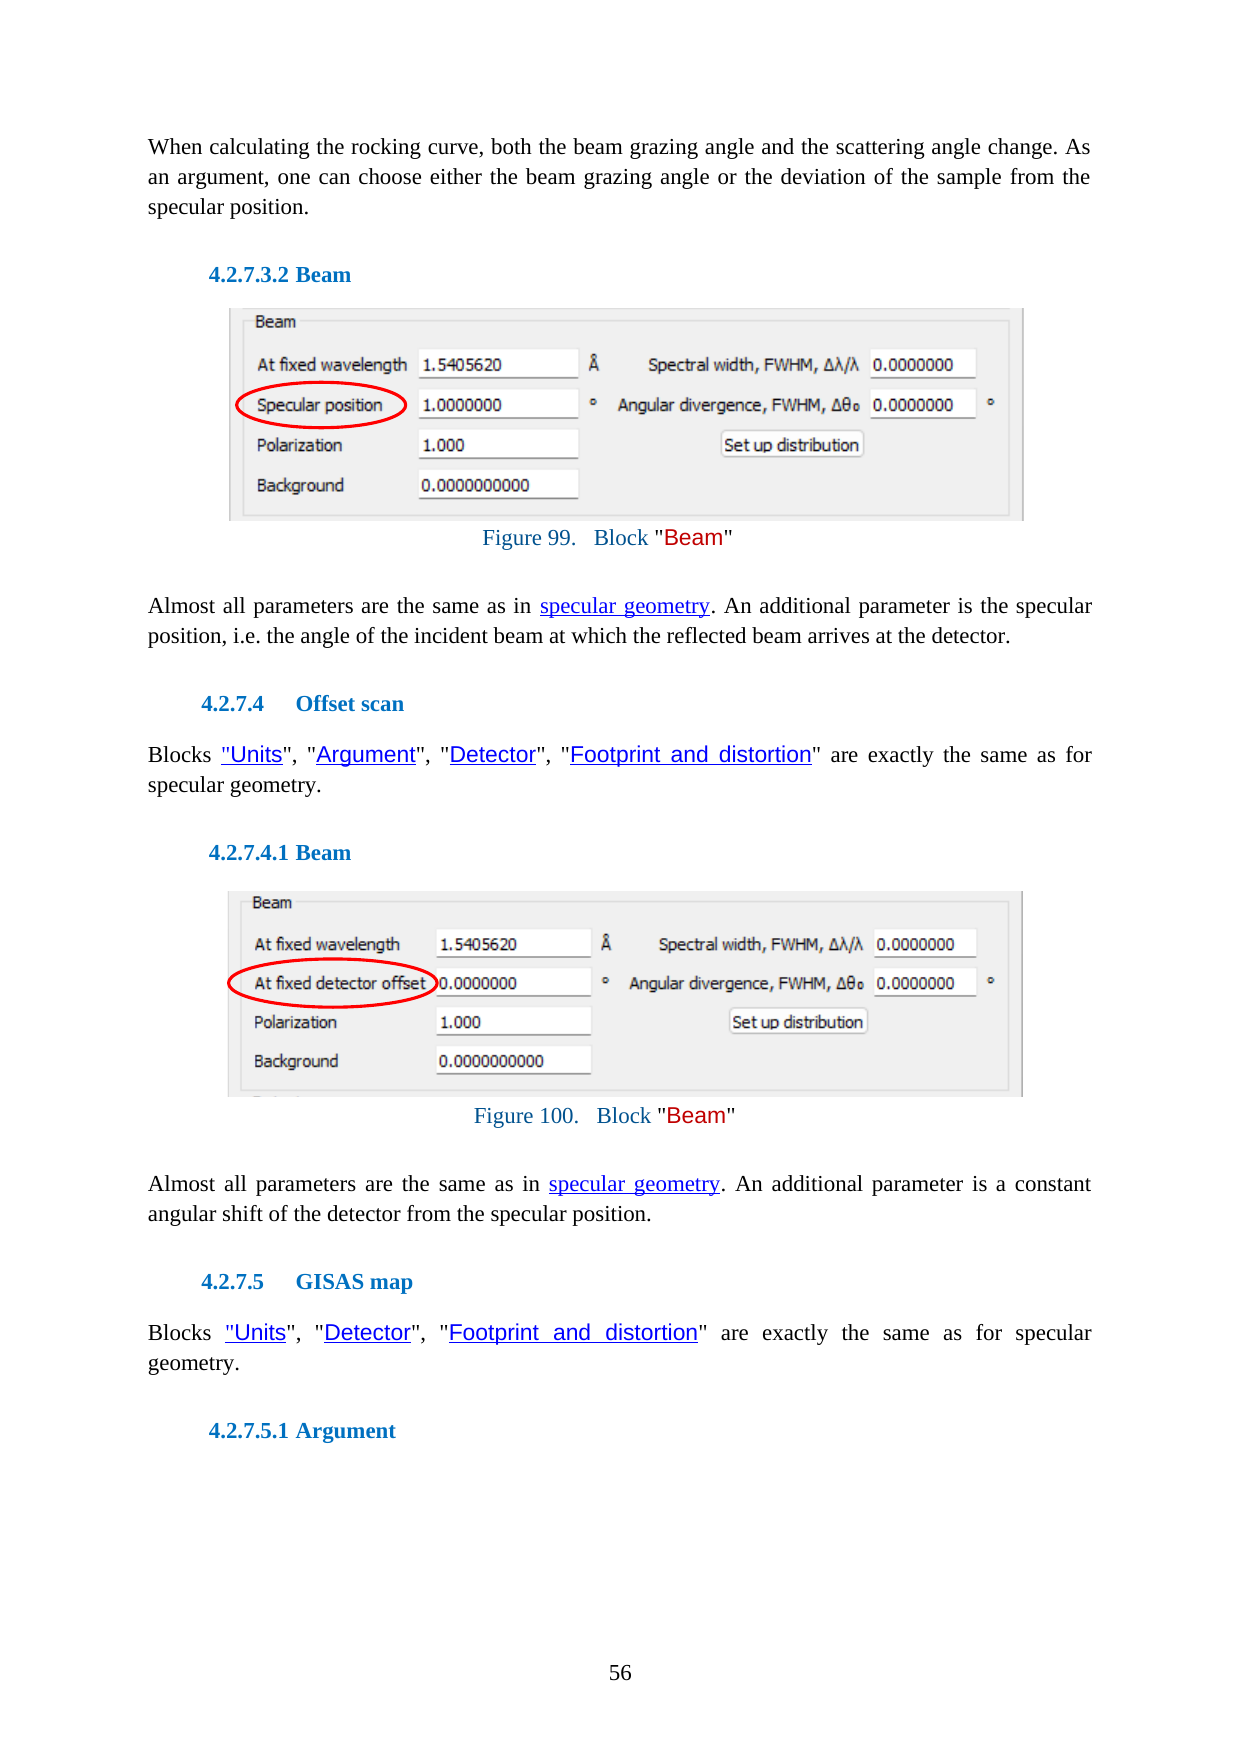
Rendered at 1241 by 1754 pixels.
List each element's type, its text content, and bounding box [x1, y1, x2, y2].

text When calculating the rocking curve, both the beam grazing angle and the scattering angle change. As an argument, one can choose either the beam grazing angle or the deviation of the sample from the specular position. [148, 133, 1093, 220]
subtitle Beam [209, 261, 1093, 287]
subtitle Beam [209, 839, 1093, 865]
subtitle GISAS map [201, 1268, 1093, 1294]
text Blocks "Units", "Argument", "Detector", "Footprint and distortion" are exactly the same as for specular geometry. [148, 741, 1093, 798]
picture [229, 308, 1024, 521]
text Almost all parameters are the same as in specular geometry. An additional parameter is a constant angular shift of the detector from the specular position. [148, 1170, 1093, 1226]
text Blocks "Units", "Detector", "Footprint and distortion" are exactly the same as for specular geometry. [148, 1319, 1093, 1376]
subtitle Offset scan [201, 690, 1093, 716]
subtitle Argument [209, 1417, 1093, 1443]
picture [227, 891, 1023, 1097]
picture [231, 961, 435, 1005]
text Almost all parameters are the same as in specular geometry. An additional parameter is the specular position, i.e. the angle of the incident beam at which the reflected beam arrives at the detector. [148, 592, 1093, 648]
